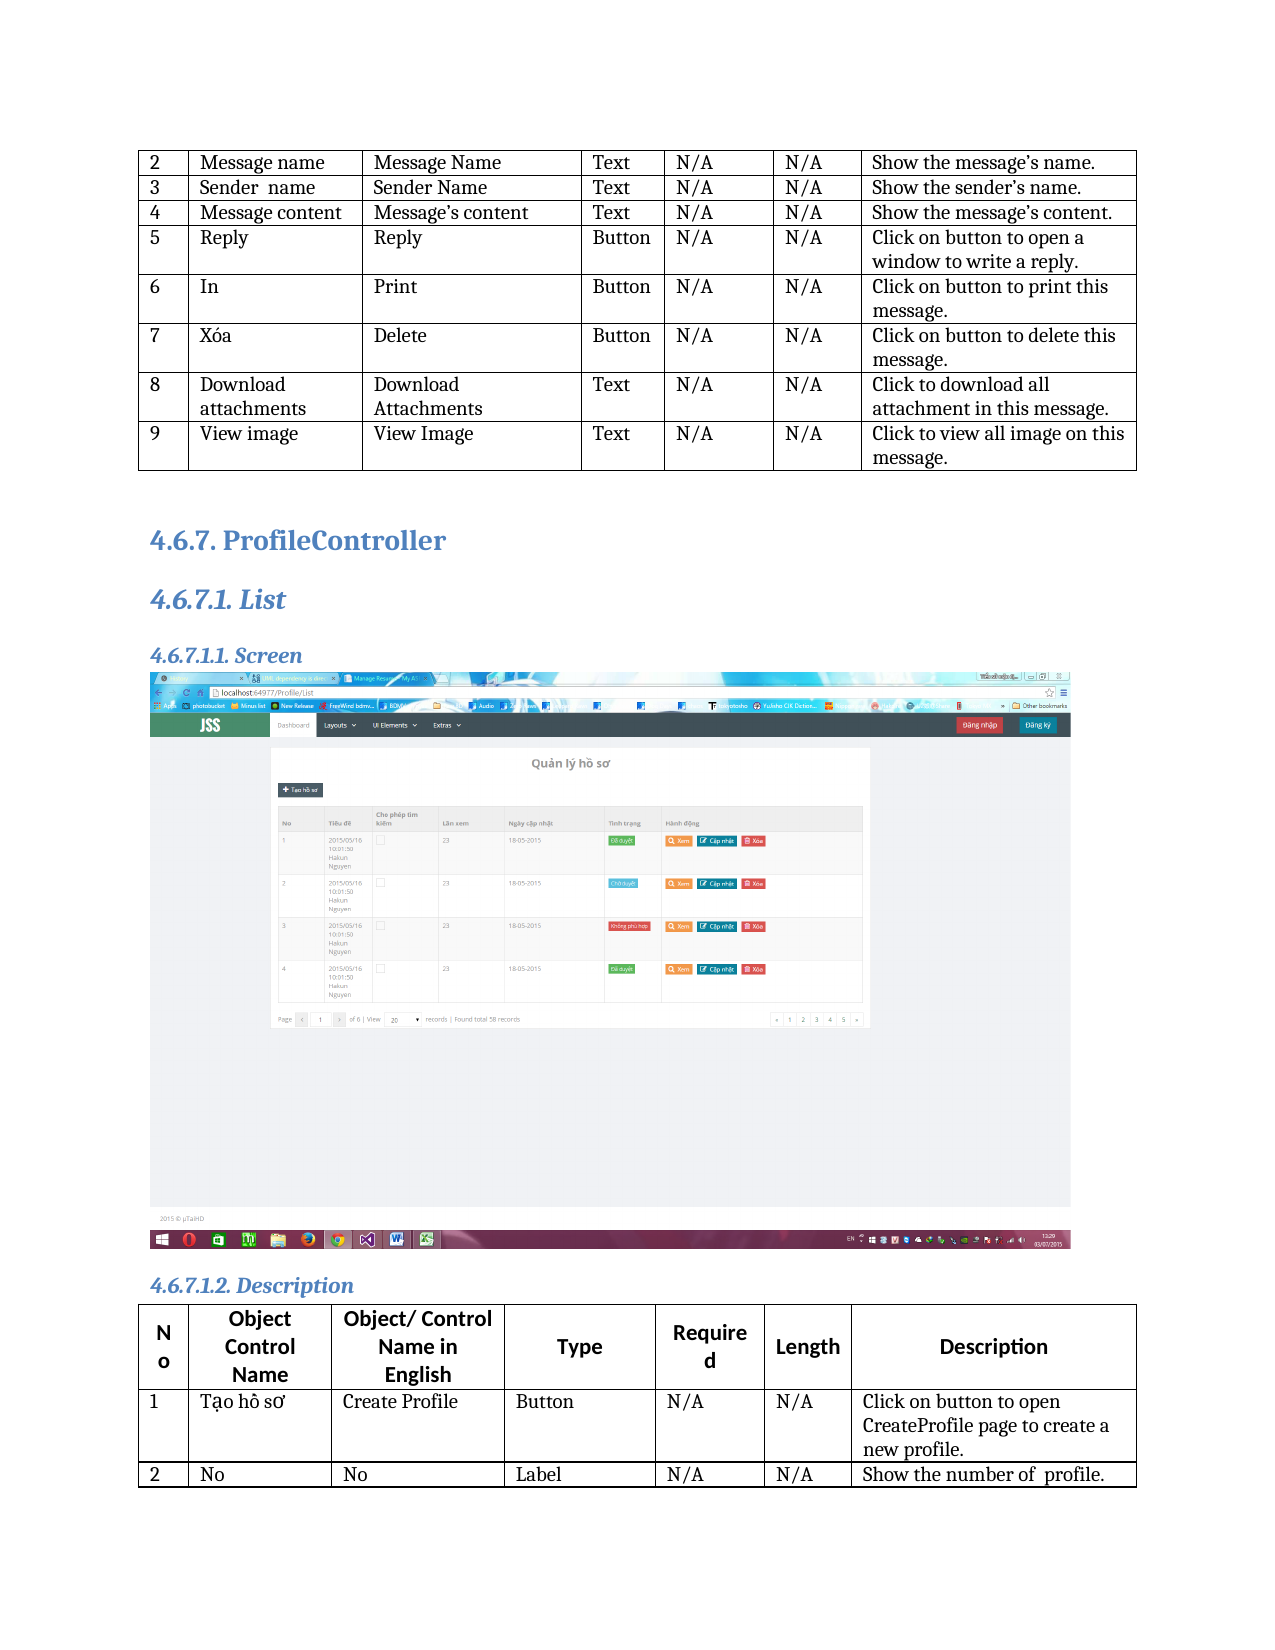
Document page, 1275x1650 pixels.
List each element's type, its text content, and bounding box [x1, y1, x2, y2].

table_cell N/A [774, 324, 861, 372]
table_cell N/A [774, 373, 861, 421]
table_cell Show the sender’s name. [862, 176, 1136, 200]
table_cell 4 [139, 201, 188, 225]
table_cell Print [363, 275, 581, 323]
table_cell N/A [665, 373, 773, 421]
table_cell Text [582, 373, 664, 421]
table_cell N/A [665, 226, 773, 274]
table_cell Label [505, 1463, 655, 1486]
table_cell N/A [774, 275, 861, 323]
table_cell Reply [189, 226, 362, 274]
table_cell N/A [765, 1390, 851, 1461]
table_cell N/A [765, 1463, 851, 1486]
table_cell Delete [363, 324, 581, 372]
table_cell N/A [665, 275, 773, 323]
table_header Length [765, 1305, 851, 1388]
table_cell Download attachments [189, 373, 362, 421]
table_cell N/A [774, 201, 861, 225]
table_cell Text [582, 201, 664, 225]
table_cell N/A [656, 1463, 764, 1486]
subtitle 4.6.7.1.2. Description [150, 1273, 1125, 1299]
table_cell In [189, 275, 362, 323]
table_cell No [189, 1463, 331, 1486]
table_cell N/A [665, 201, 773, 225]
table_cell Message Name [363, 151, 581, 175]
table_cell Message name [189, 151, 362, 175]
table_cell Reply [363, 226, 581, 274]
table_cell 2 [139, 1463, 188, 1486]
subtitle 4.6.7. ProfileController [150, 524, 1125, 557]
table_cell No [332, 1463, 504, 1486]
table_header Object/ Control Name in English [332, 1305, 504, 1388]
table_header Type [505, 1305, 655, 1388]
subtitle 4.6.7.1. List [150, 583, 1125, 617]
table_cell Click on button to delete this message. [862, 324, 1136, 372]
table_cell N/A [665, 151, 773, 175]
table_cell Tạo hồ sơ [189, 1390, 331, 1461]
table_cell 6 [139, 275, 188, 323]
table_cell Click on button to open CreateProfile page to create a new profile. [852, 1390, 1136, 1461]
table_cell Create Profile [332, 1390, 504, 1461]
table_header No [139, 1305, 188, 1388]
table_cell Click on button to print this message. [862, 275, 1136, 323]
table_cell Show the number of profile. [852, 1463, 1136, 1486]
table_cell Xóa [189, 324, 362, 372]
table_cell N/A [774, 226, 861, 274]
table_cell N/A [665, 422, 773, 470]
table_header Object Control Name [189, 1305, 331, 1388]
table_cell Show the message’s name. [862, 151, 1136, 175]
table_cell View Image [363, 422, 581, 470]
table_cell Message’s content [363, 201, 581, 225]
table_cell 1 [139, 1390, 188, 1461]
table_cell Click to download all attachment in this message. [862, 373, 1136, 421]
table_cell Button [582, 275, 664, 323]
table_cell 7 [139, 324, 188, 372]
table_cell Button [582, 226, 664, 274]
table_cell N/A [774, 151, 861, 175]
table_cell N/A [665, 324, 773, 372]
table_cell N/A [656, 1390, 764, 1461]
table_cell 9 [139, 422, 188, 470]
subtitle 4.6.7.1.1. Screen [150, 643, 1125, 669]
table_cell 8 [139, 373, 188, 421]
table_header Required [656, 1305, 764, 1388]
table_cell Text [582, 151, 664, 175]
table_cell View image [189, 422, 362, 470]
table_cell 2 [139, 151, 188, 175]
table_cell Button [582, 324, 664, 372]
table_cell Download Attachments [363, 373, 581, 421]
table_cell N/A [665, 176, 773, 200]
table_cell Click on button to open a window to write a reply. [862, 226, 1136, 274]
table_cell Message content [189, 201, 362, 225]
table_cell 5 [139, 226, 188, 274]
table_cell N/A [774, 422, 861, 470]
table_cell Button [505, 1390, 655, 1461]
table_cell N/A [774, 176, 861, 200]
table_cell Show the message’s content. [862, 201, 1136, 225]
table_cell 3 [139, 176, 188, 200]
table_cell Click to view all image on this message. [862, 422, 1136, 470]
table_cell Sender Name [363, 176, 581, 200]
picture [150, 672, 1071, 1249]
table_cell Sender name [189, 176, 362, 200]
table_header Description [852, 1305, 1136, 1388]
table_cell Text [582, 176, 664, 200]
table_cell Text [582, 422, 664, 470]
